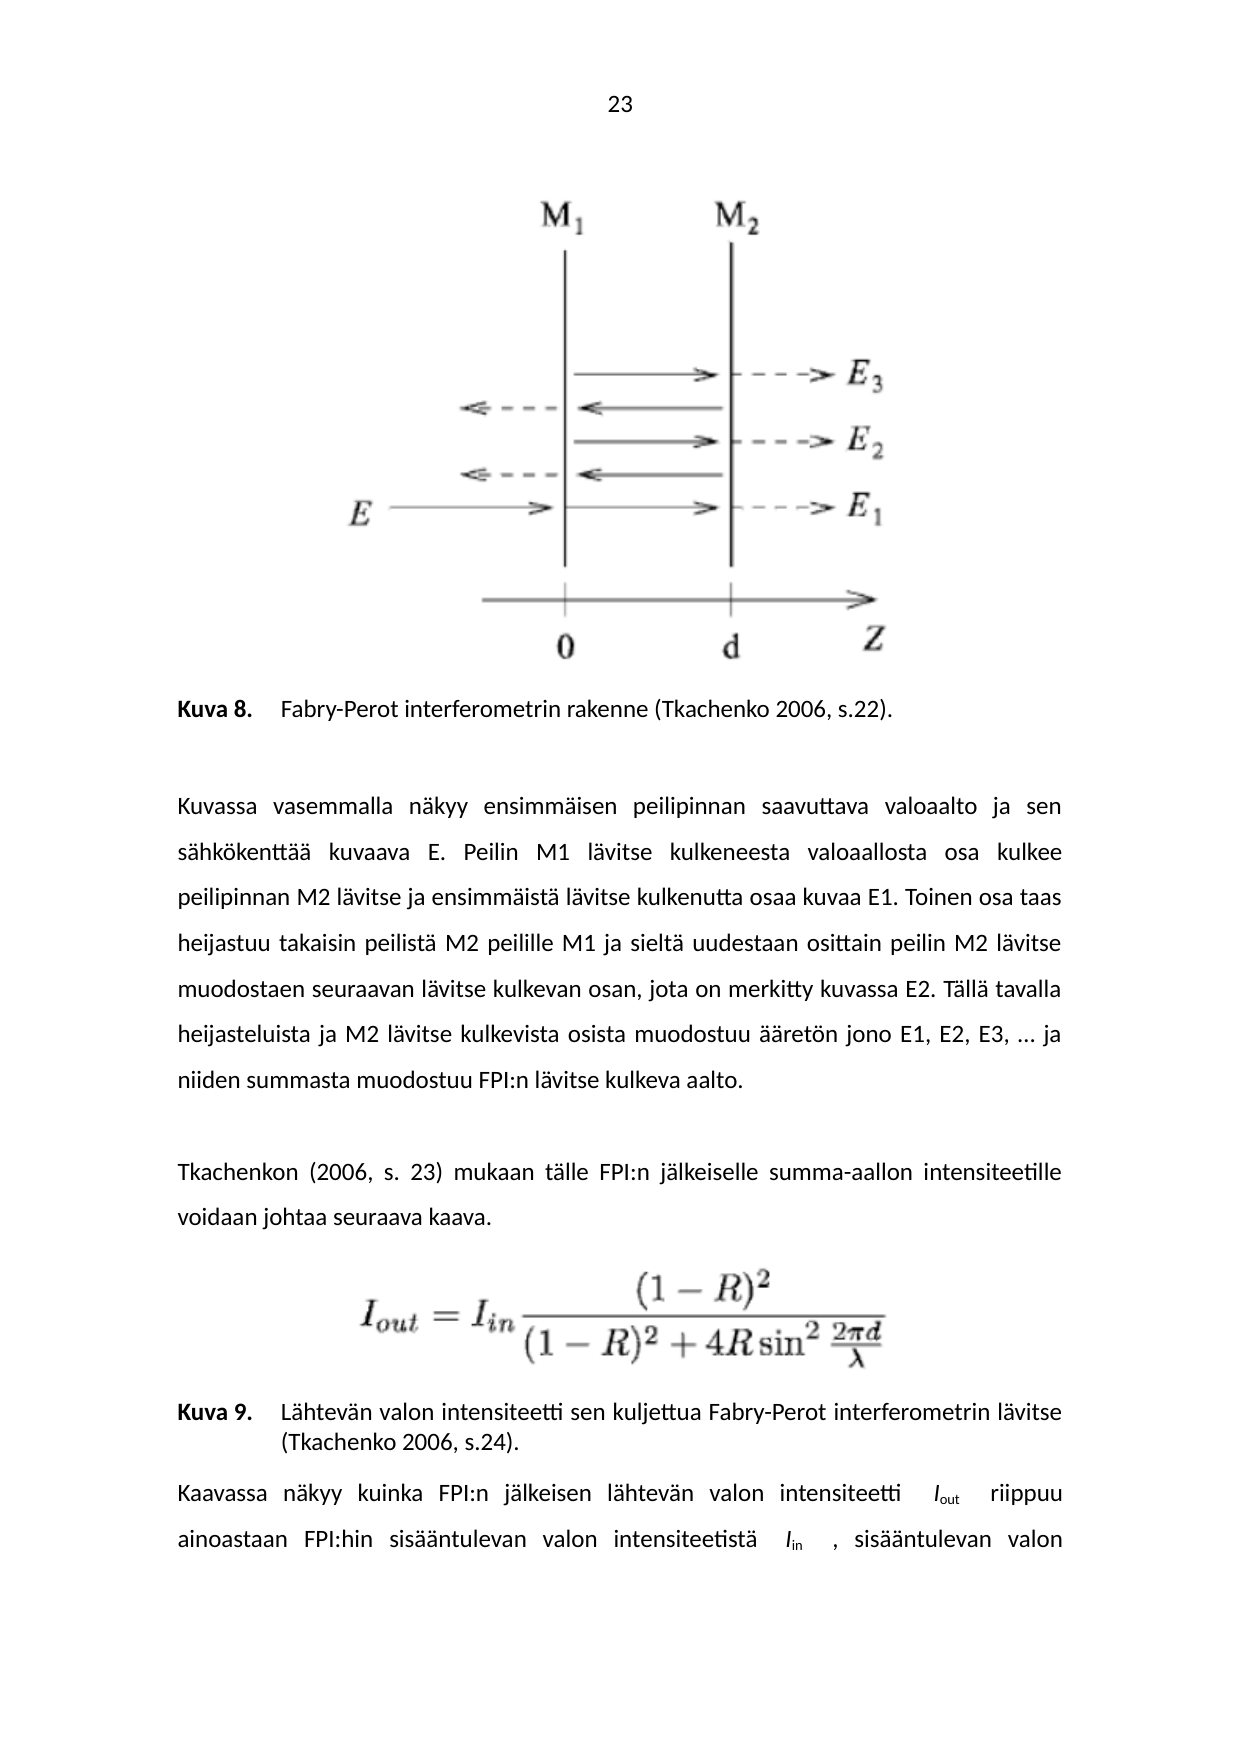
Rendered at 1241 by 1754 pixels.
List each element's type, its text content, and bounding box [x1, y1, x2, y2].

text Tkachenkon (2006, s. 23) mukaan tälle FPI:n jälkeiselle summa-aallon intensiteetille voidaan johtaa seuraava kaava. [177, 1156, 1063, 1232]
text Kuvassa vasemmalla näkyy ensimmäisen peilipinnan saavuttava valoaalto ja sen sähkökenttää kuvaava E. Peilin M1 lävitse kulkeneesta valoaallosta osa kulkee peilipinnan M2 lävitse ja ensimmäistä lävitse kulkenutta osaa kuvaa E1. Toinen osa taas heijastuu takaisin peilistä M2 peilille M1 ja sieltä uudestaan osittain peilin M2 lävitse muodostaen seuraavan lävitse kulkevan osan, jota on merkitty kuvassa E2. Tällä tavalla heijasteluista ja M2 lävitse kulkevista osista muodostuu ääretön jono E1, E2, E3, … ja niiden summasta muodostuu FPI:n lävitse kulkeva aalto. [177, 790, 1063, 1095]
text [177, 1478, 1063, 1554]
text Kuva 8. Fabry-Perot interferometrin rakenne (Tkachenko 2006, s.22). [177, 693, 1063, 723]
picture [336, 177, 904, 681]
text Kuva 9. Lähtevän valon intensiteetti sen kuljettua Fabry-Perot interferometrin lävitse (Tkachenko 2006, s.24). [177, 1396, 1063, 1457]
picture [342, 1247, 898, 1384]
